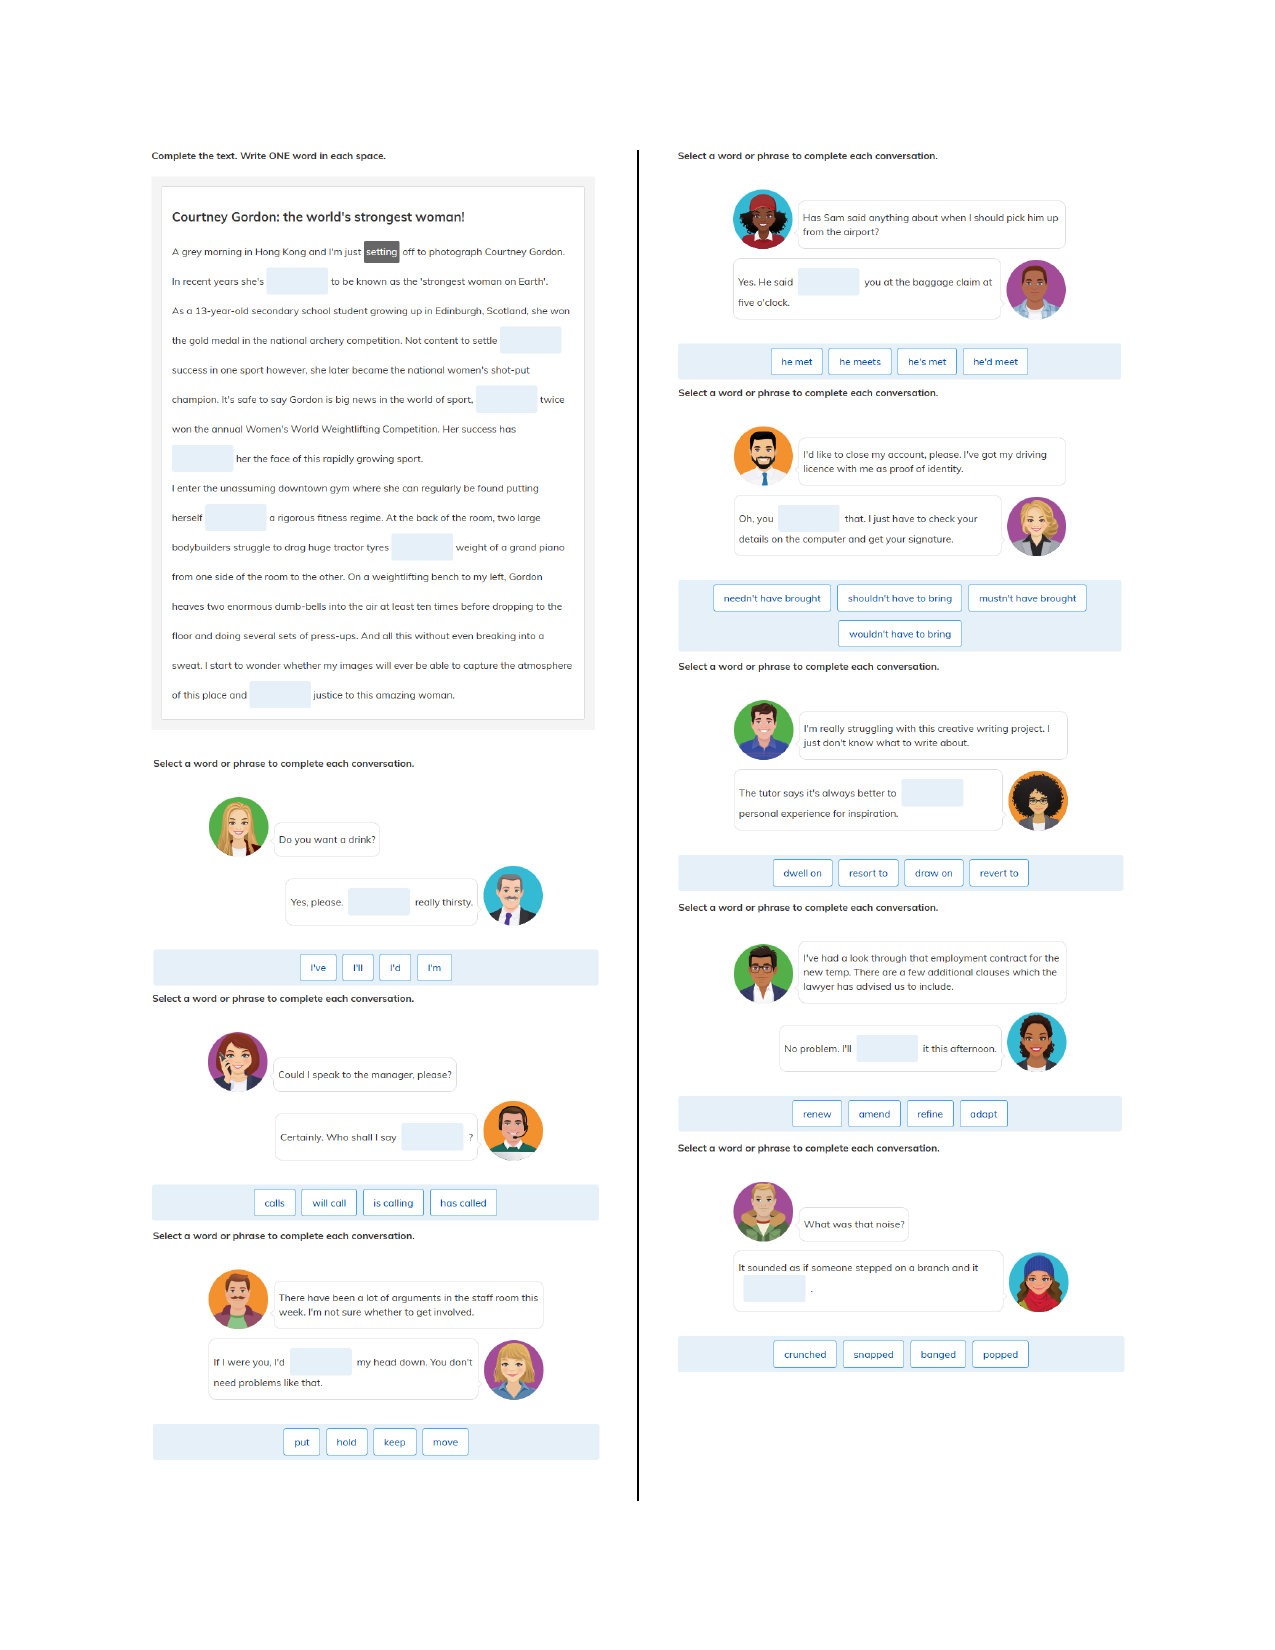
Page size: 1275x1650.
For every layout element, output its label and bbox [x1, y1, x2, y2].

picture [675, 659, 1125, 896]
picture [675, 150, 1124, 381]
picture [150, 150, 600, 735]
picture [150, 756, 600, 987]
picture [675, 900, 1124, 1135]
picture [675, 386, 1125, 655]
picture [150, 1229, 600, 1462]
picture [150, 991, 600, 1224]
picture [675, 1140, 1125, 1373]
